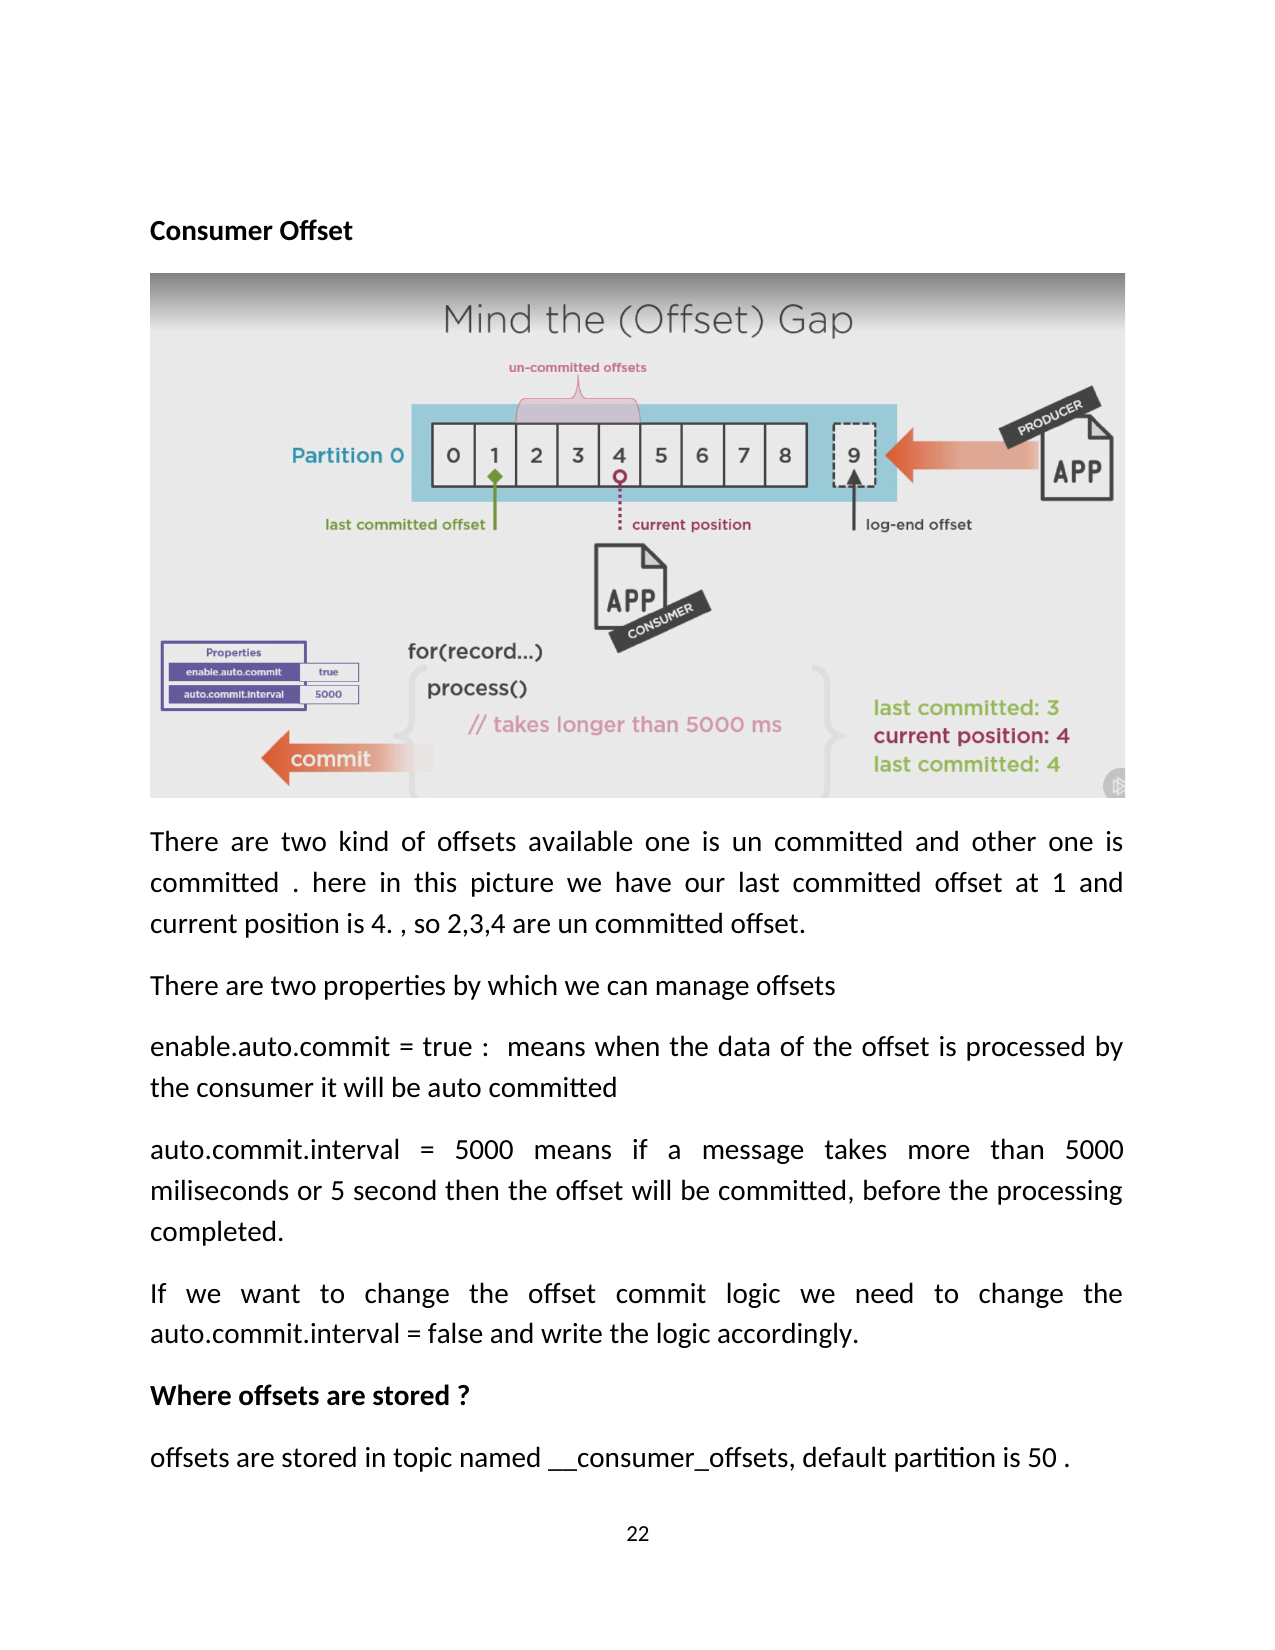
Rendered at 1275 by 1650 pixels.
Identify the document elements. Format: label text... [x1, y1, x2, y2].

text If we want to change the offset commit logic we need to change the auto.commit.interval = false and write the logic accordingly. [150, 1275, 1125, 1351]
picture [150, 273, 1125, 798]
text auto.commit.interval = 5000 means if a message takes more than 5000 miliseconds or 5 second then the offset will be committed, before the processing completed. [150, 1131, 1125, 1248]
text Where offsets are stored ? [150, 1377, 1125, 1413]
text enable.auto.commit = true : means when the data of the offset is processed by the consumer it will be auto committed [150, 1028, 1125, 1105]
text Consumer Offset [150, 212, 1125, 247]
text There are two properties by which we can manage offsets [150, 967, 1125, 1002]
text There are two kind of offsets available one is un committed and other one is committed . here in this picture we have our last committed offset at 1 and current position is 4. , so 2,3,4 are un committed offset. [150, 823, 1125, 940]
text offsets are stored in topic named __consumer_offsets, default partition is 50 . [150, 1439, 1125, 1475]
